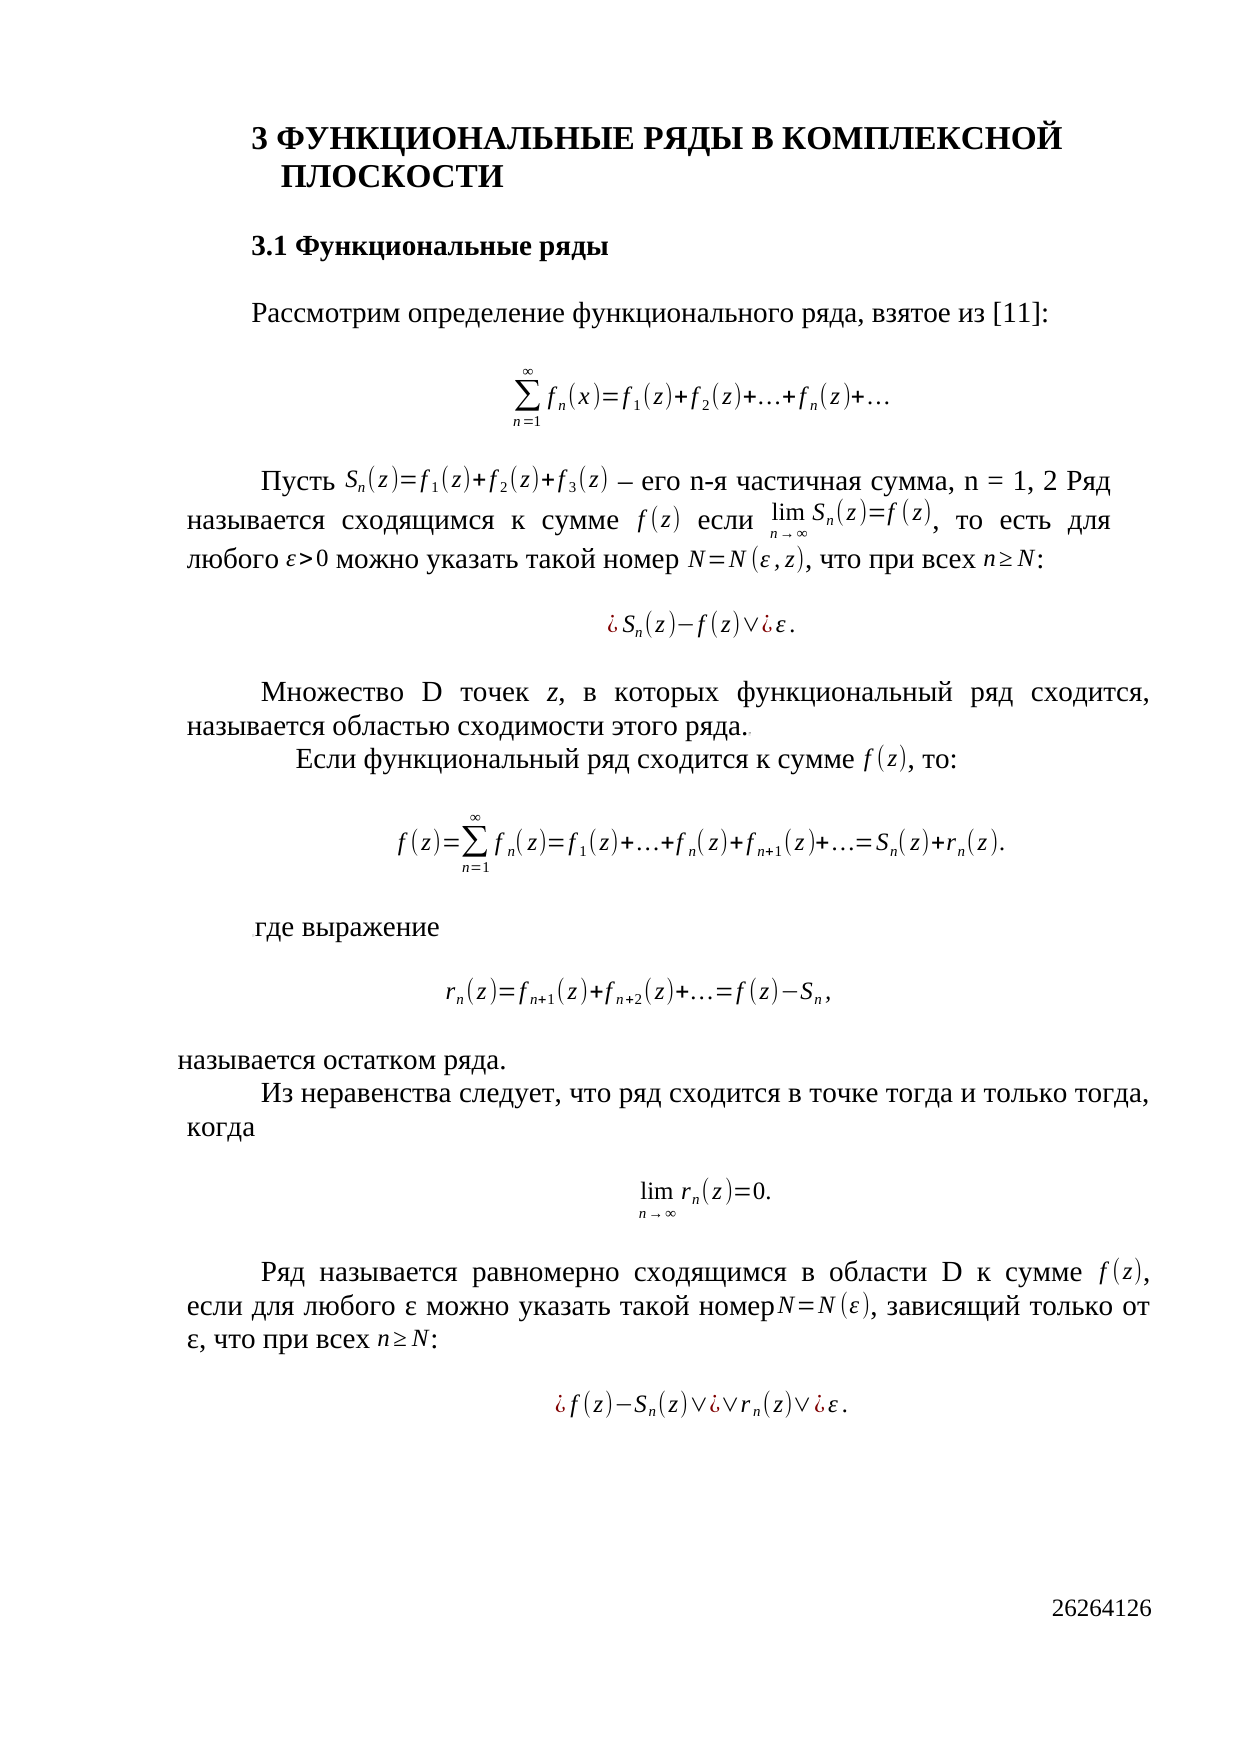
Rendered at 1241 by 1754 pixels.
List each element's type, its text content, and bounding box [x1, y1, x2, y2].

text где выражение [178, 909, 1024, 943]
list ФУНКЦИОНАЛЬНЫЕ РЯДЫ В КОМПЛЕКСНОЙ ПЛОСКОСТИ [251, 118, 1152, 195]
text Ряд называется равномерно сходящимся в области D к сумме , если для любого ε можно указать такой номер, зависящий только от ε, что при всех : [187, 1254, 1150, 1355]
text называется остатком ряда. [177, 1042, 1150, 1075]
text Рассмотрим определение функционального ряда, взятое из [11]: [177, 295, 1152, 329]
text Множество D точек z, в которых функциональный ряд сходится, называется областью сходимости этого ряда. [187, 674, 1150, 741]
text Пусть – его n-я частичная сумма, n = 1, 2 Ряд называется сходящимся к сумме если , то есть для любого можно указать такой номер , что при всех : [187, 463, 1111, 575]
text Из неравенства следует, что ряд сходится в точке тогда и только тогда, когда [187, 1075, 1150, 1142]
text Если функциональный ряд сходится к сумме , то: [222, 741, 1112, 775]
list 3.1 Функциональные ряды [177, 228, 1152, 262]
